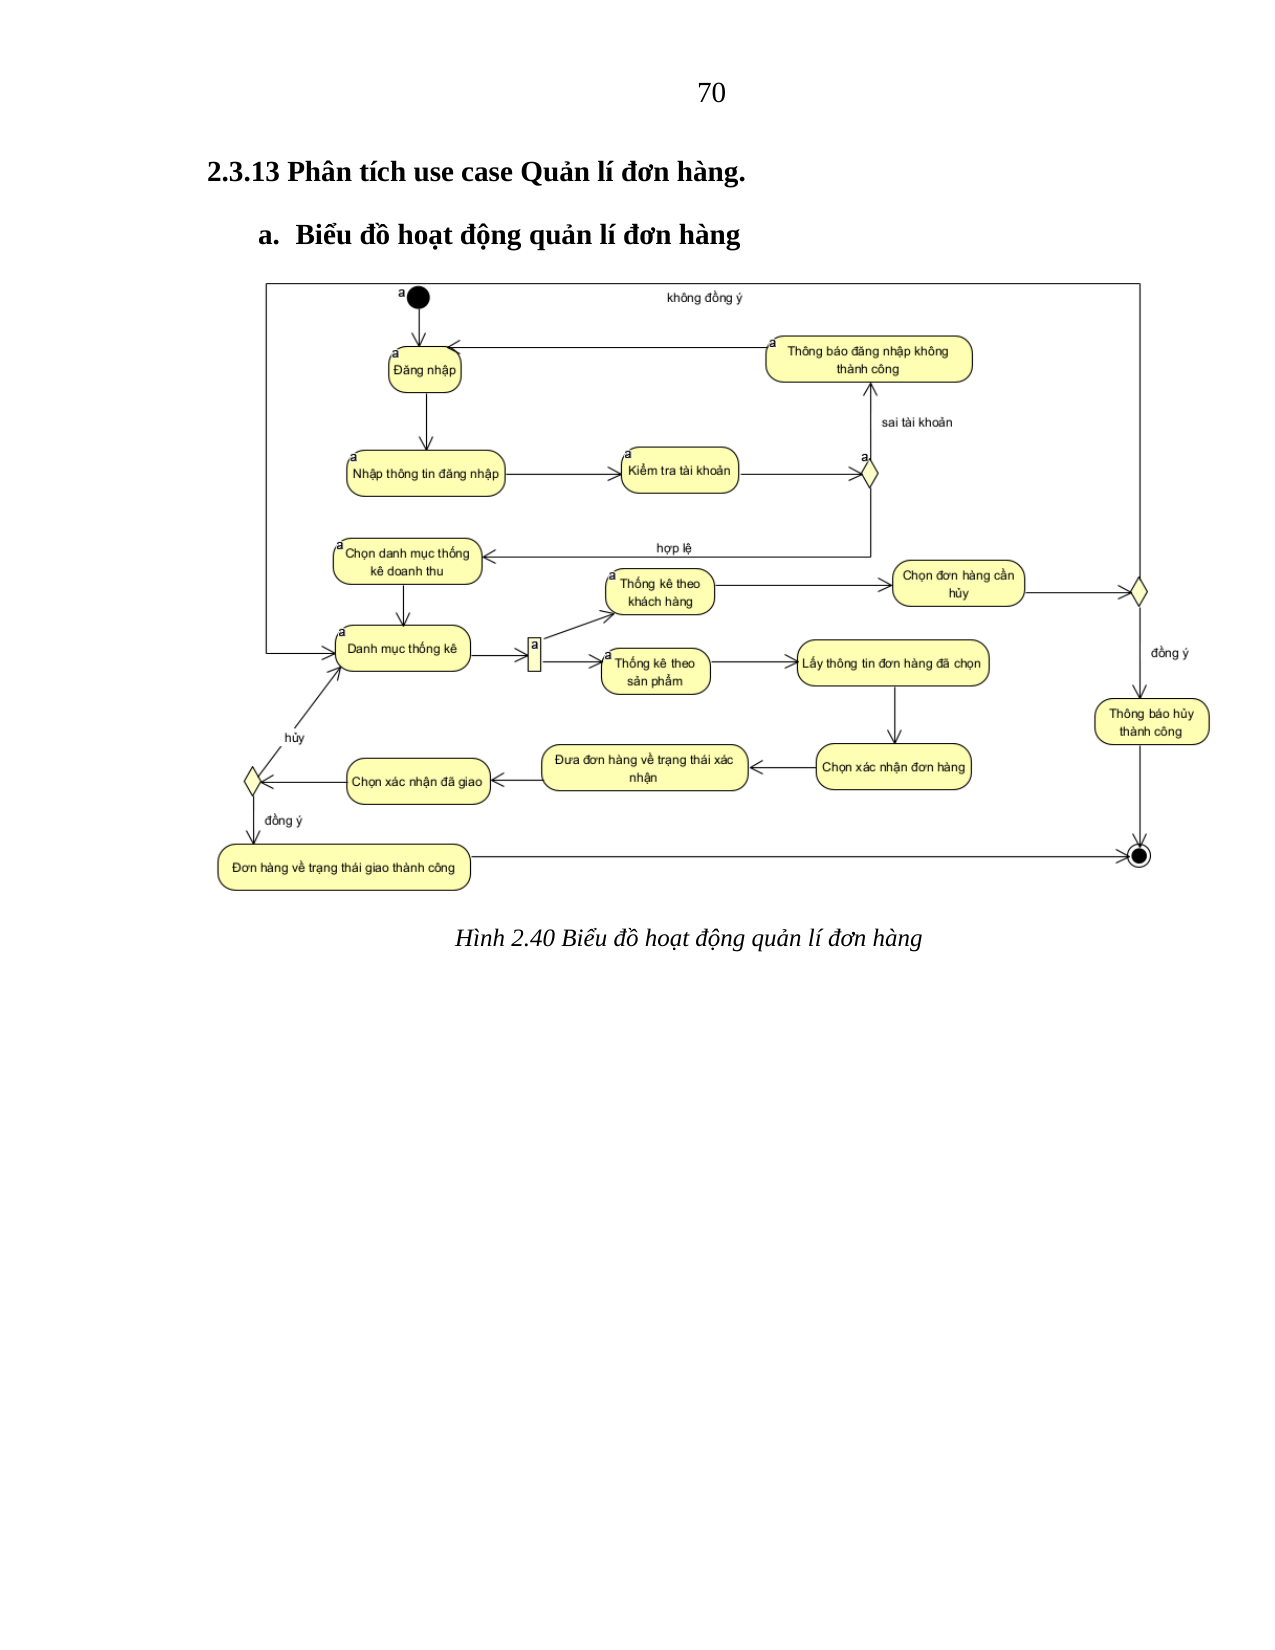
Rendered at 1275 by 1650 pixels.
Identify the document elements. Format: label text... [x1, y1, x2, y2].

list Biểu đồ hoạt động quản lí đơn hàng [258, 217, 1157, 251]
text Hình 2.40 Biểu đồ hoạt động quản lí đơn hàng [207, 923, 1157, 952]
subtitle 2.3.13 Phân tích use case Quản lí đơn hàng. [207, 154, 1157, 188]
picture [206, 280, 1215, 895]
